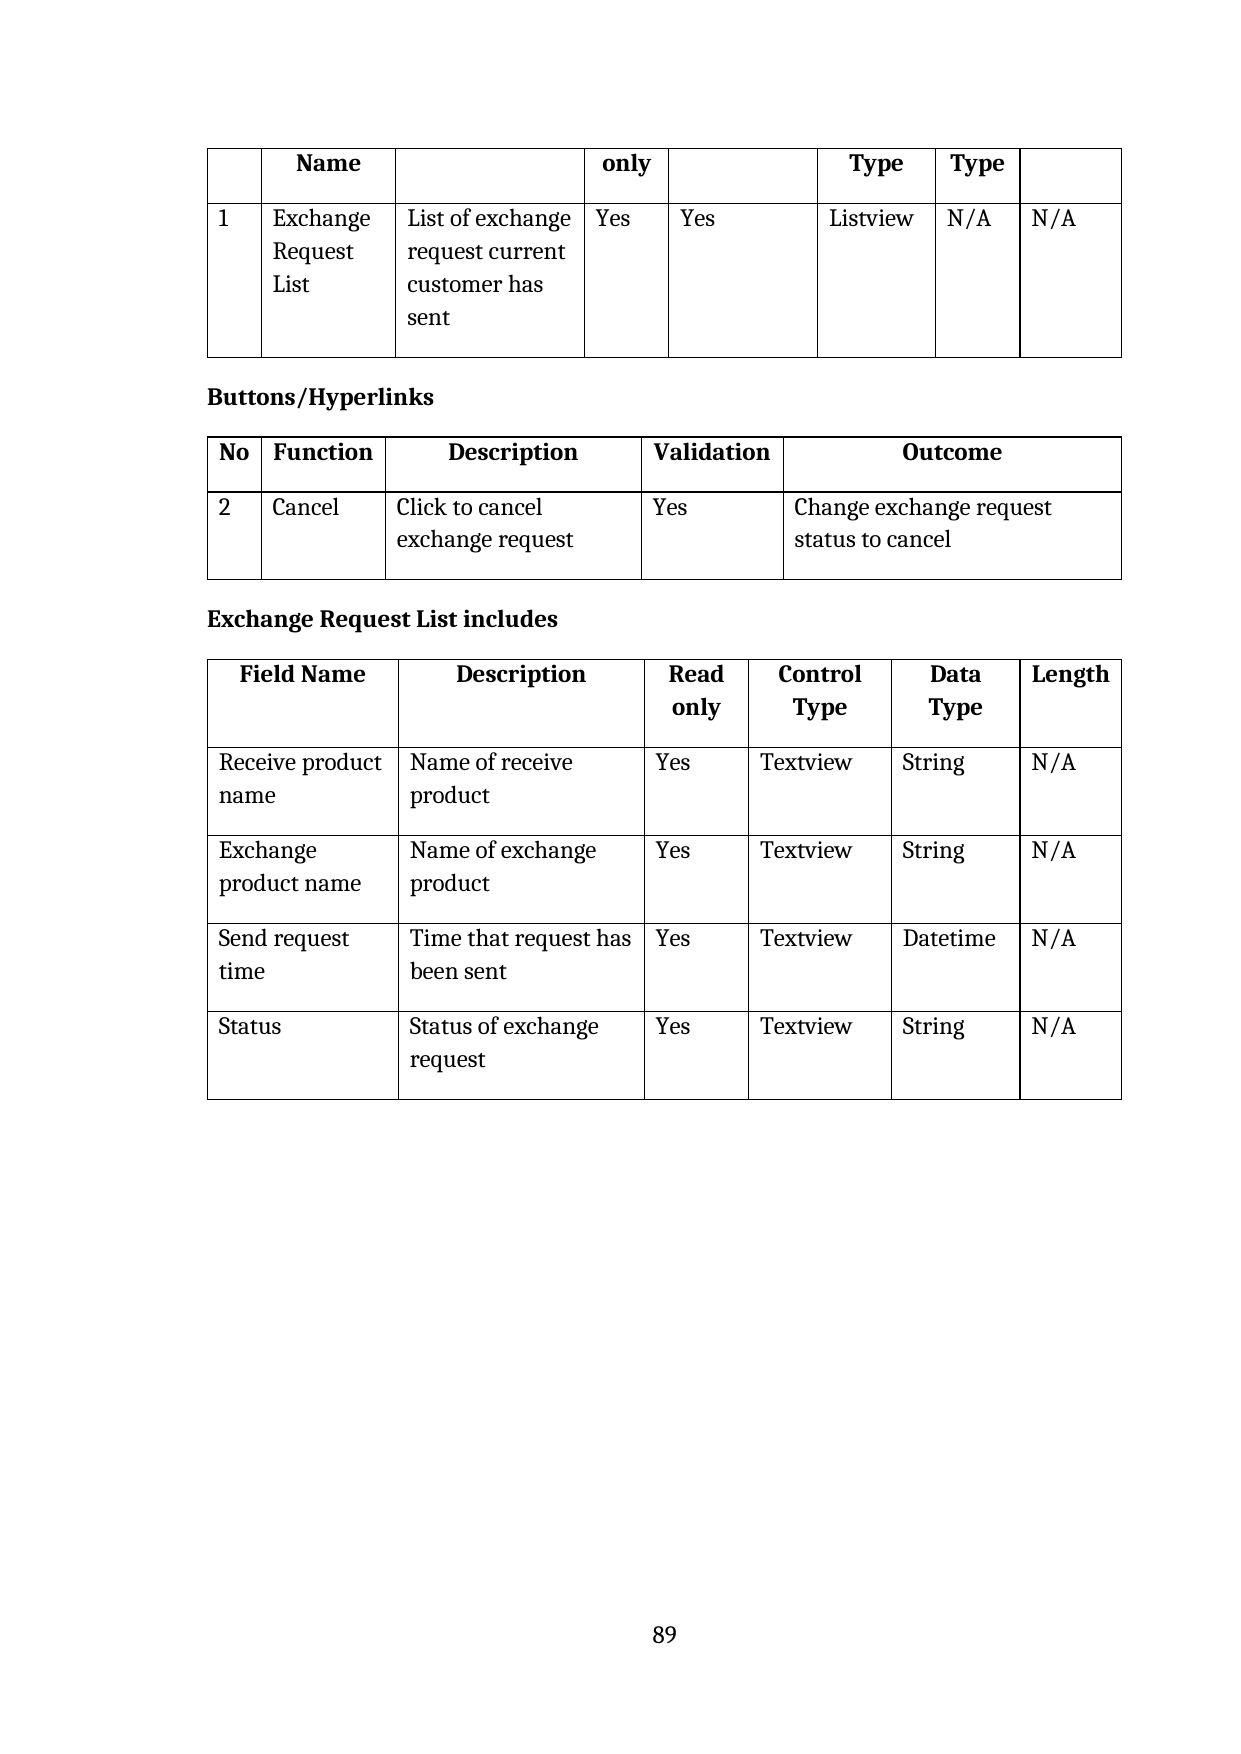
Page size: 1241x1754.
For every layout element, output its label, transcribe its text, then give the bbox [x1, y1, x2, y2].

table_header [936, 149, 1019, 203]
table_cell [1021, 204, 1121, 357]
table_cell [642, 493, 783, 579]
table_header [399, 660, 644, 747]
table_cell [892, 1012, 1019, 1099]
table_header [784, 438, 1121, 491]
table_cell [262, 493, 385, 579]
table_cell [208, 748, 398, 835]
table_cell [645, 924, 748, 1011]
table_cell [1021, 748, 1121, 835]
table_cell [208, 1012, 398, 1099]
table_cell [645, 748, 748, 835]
text Buttons/Hyperlinks [207, 383, 1122, 411]
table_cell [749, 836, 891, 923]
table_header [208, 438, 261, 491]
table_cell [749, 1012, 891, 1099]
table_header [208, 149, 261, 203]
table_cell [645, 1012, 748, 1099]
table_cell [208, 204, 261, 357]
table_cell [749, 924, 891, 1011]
text Exchange Request List includes [207, 605, 1122, 634]
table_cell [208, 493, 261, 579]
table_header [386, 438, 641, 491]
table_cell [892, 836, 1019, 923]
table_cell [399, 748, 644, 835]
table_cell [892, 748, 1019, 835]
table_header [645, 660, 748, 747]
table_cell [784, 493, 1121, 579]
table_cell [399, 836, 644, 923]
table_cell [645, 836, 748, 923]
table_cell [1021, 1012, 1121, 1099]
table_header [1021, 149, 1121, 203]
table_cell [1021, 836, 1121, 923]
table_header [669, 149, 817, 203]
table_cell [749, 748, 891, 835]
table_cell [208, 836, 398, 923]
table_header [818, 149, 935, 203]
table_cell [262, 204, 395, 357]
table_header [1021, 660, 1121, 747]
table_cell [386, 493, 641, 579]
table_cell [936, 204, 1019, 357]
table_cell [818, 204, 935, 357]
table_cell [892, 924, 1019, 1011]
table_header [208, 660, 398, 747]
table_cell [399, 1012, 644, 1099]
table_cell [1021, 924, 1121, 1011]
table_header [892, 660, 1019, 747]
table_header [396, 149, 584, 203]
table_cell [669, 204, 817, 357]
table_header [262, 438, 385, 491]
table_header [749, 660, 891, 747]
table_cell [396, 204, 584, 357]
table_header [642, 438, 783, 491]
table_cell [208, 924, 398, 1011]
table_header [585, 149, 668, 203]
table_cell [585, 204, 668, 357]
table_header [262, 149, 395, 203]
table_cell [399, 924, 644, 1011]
